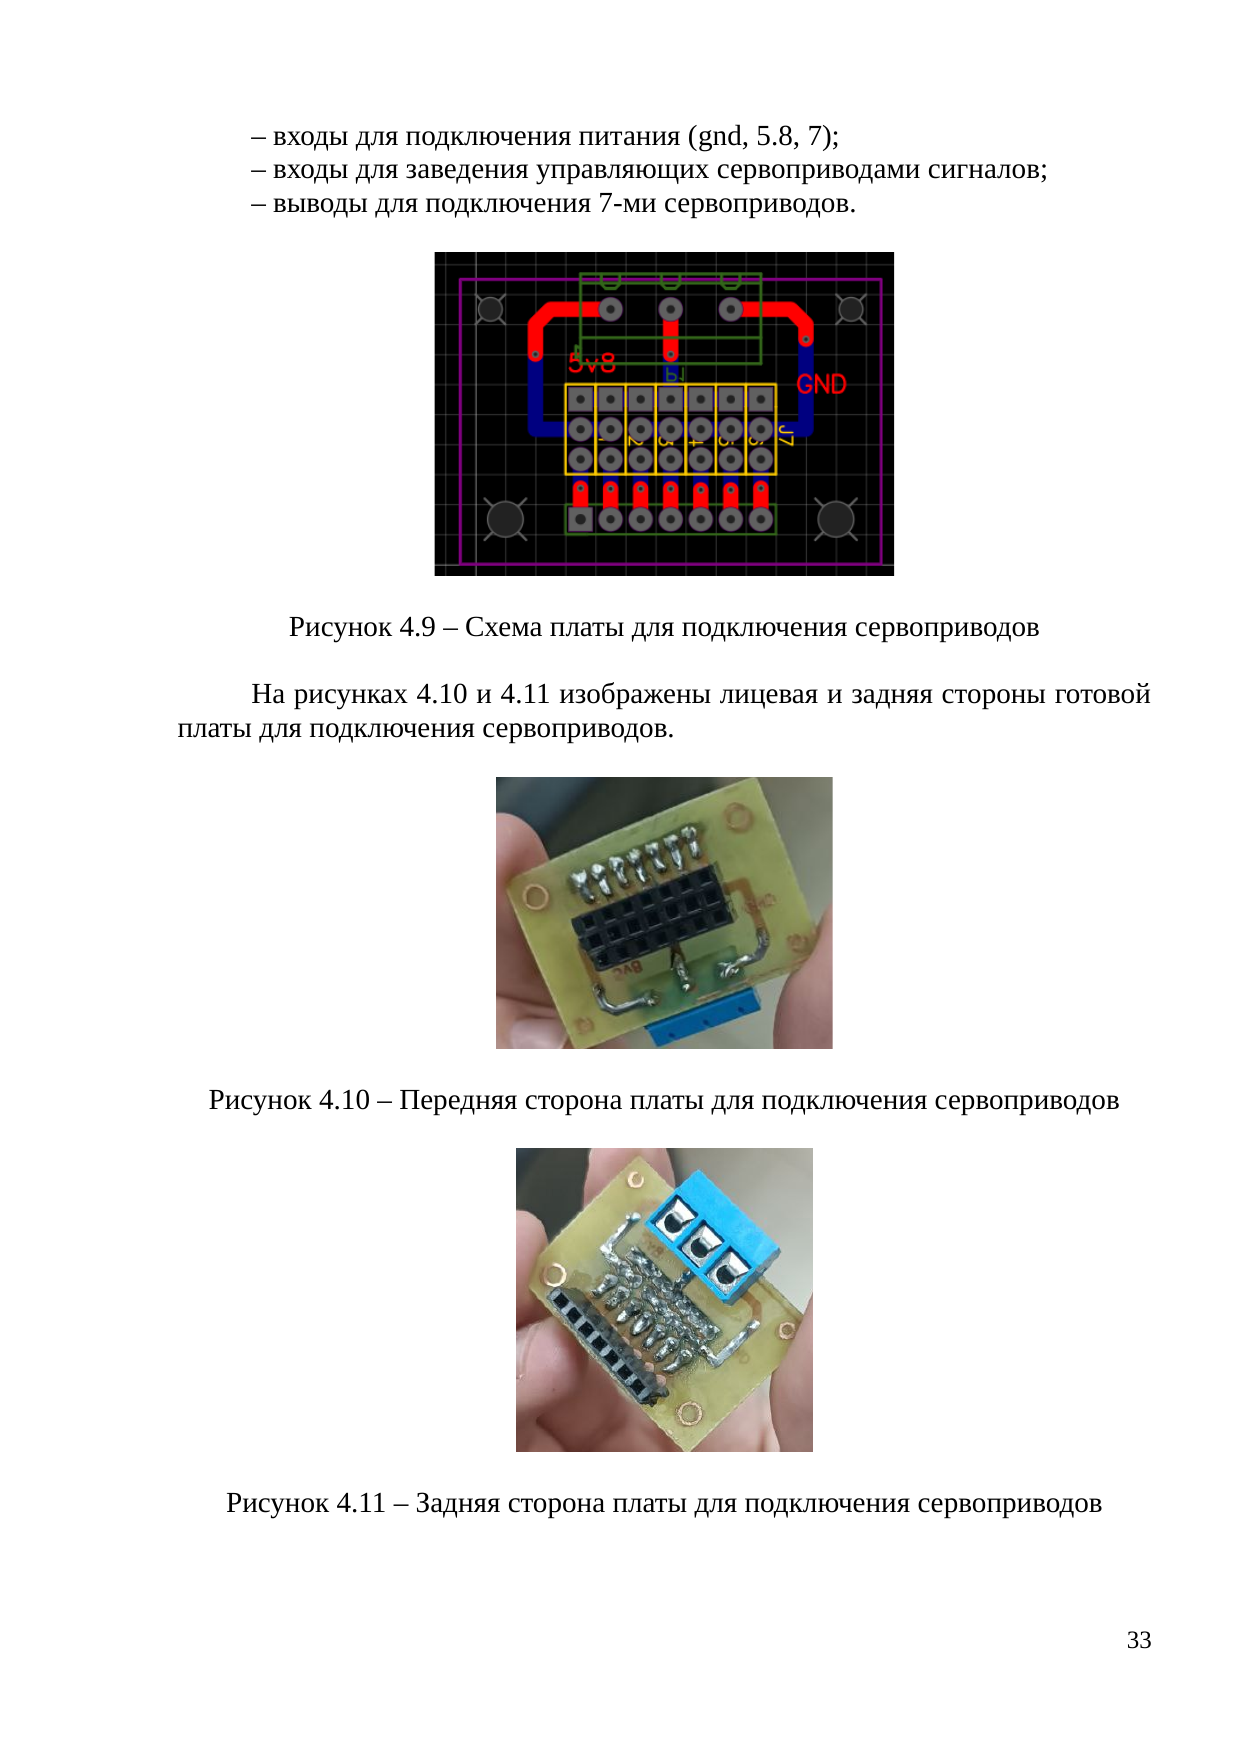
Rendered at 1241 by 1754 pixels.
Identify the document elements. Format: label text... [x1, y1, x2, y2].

text – входы для заведения управляющих сервоприводами сигналов; [177, 152, 1152, 185]
text – выводы для подключения 7-ми сервоприводов. [177, 185, 1152, 219]
text На рисунках 4.10 и 4.11 изображены лицевая и задняя стороны готовой платы для подключения сервоприводов. [177, 677, 1152, 744]
picture [516, 1148, 813, 1452]
text Рисунок 4.11 – Задняя сторона платы для подключения сервоприводов [177, 1486, 1152, 1519]
picture [496, 777, 833, 1049]
text Рисунок 4.9 – Схема платы для подключения сервоприводов [177, 609, 1152, 643]
text – входы для подключения питания (gnd, 5.8, 7); [177, 118, 1152, 152]
text Рисунок 4.10 – Передняя сторона платы для подключения сервоприводов [177, 1082, 1152, 1115]
picture [434, 252, 895, 576]
